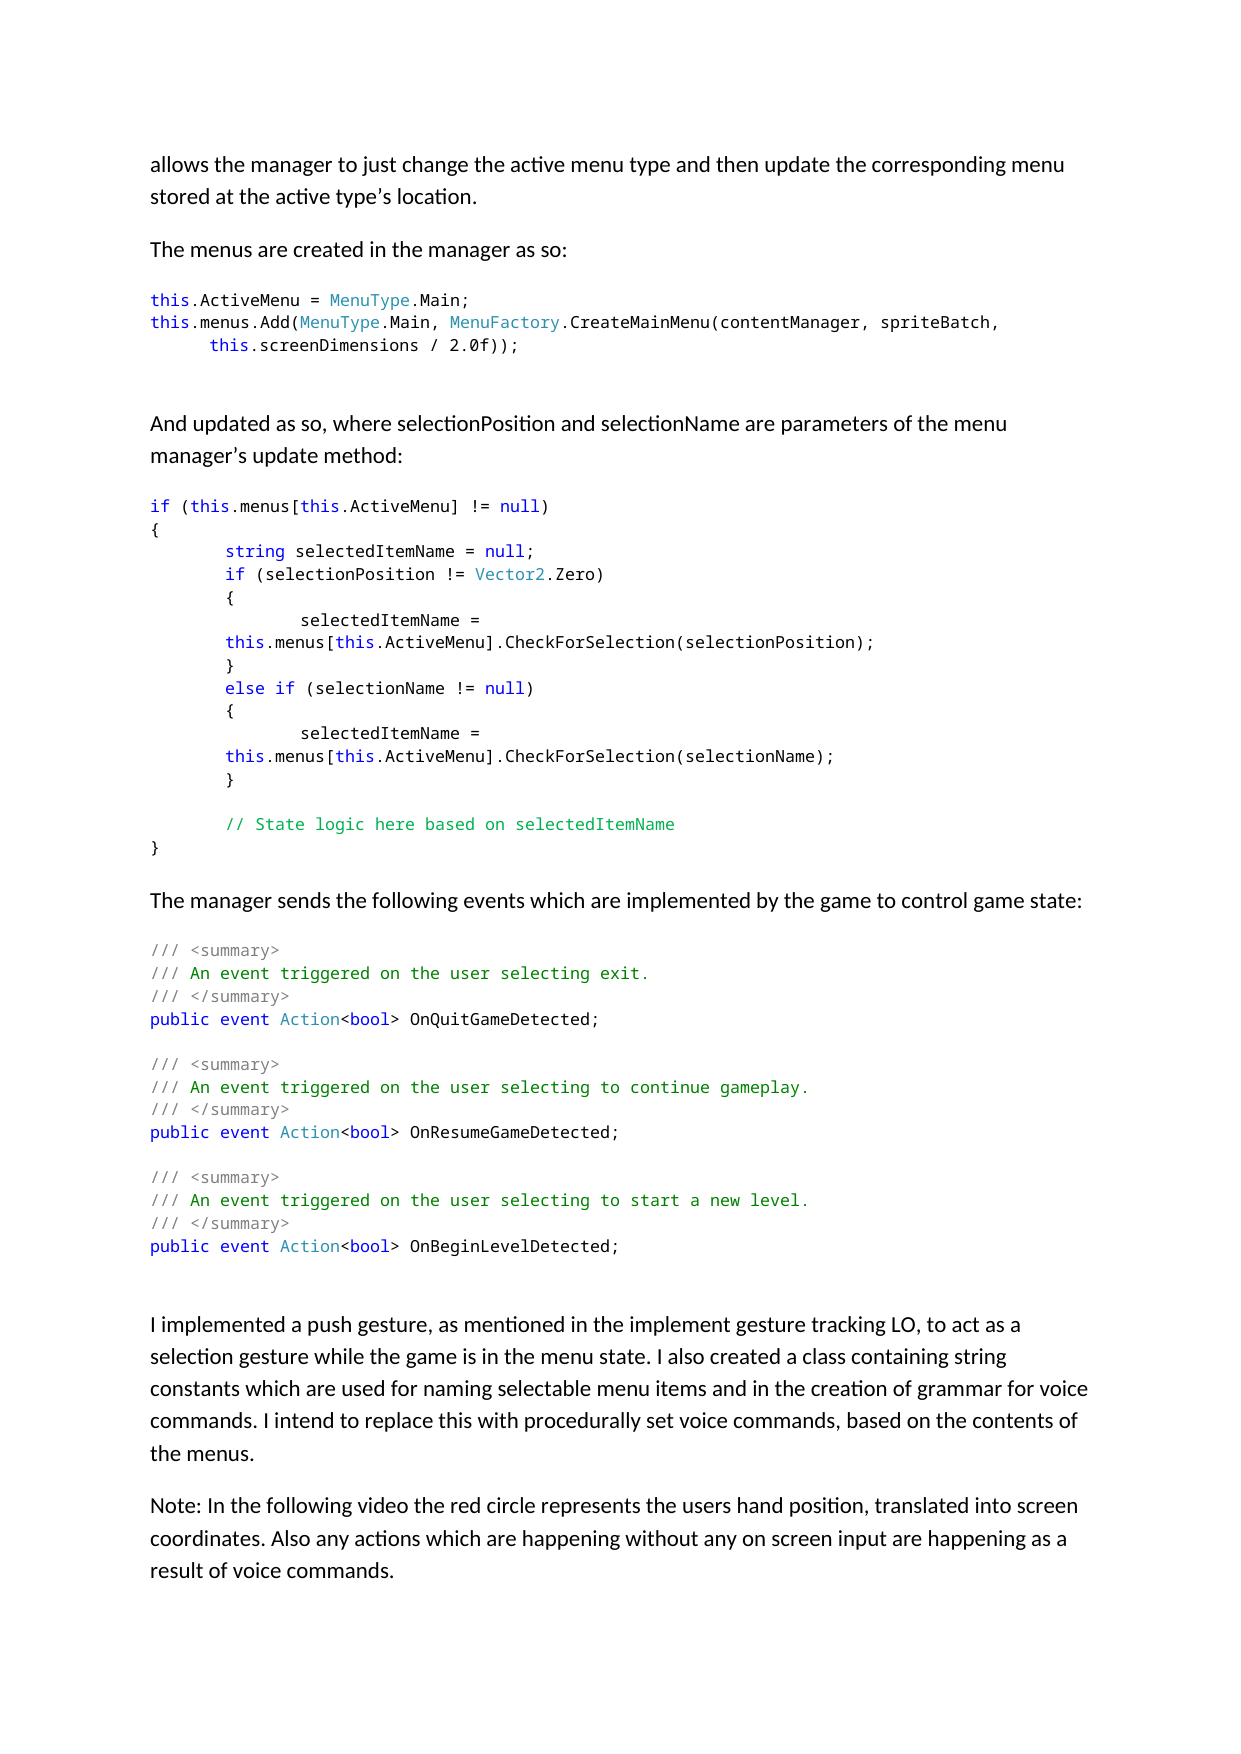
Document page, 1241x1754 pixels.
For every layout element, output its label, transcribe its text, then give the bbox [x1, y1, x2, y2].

text /// <summary> [150, 939, 1090, 962]
text else if (selectionName != null) [225, 676, 1090, 699]
text /// </summary> [150, 1211, 1090, 1234]
text if (selectionPosition != Vector2.Zero) [150, 563, 1090, 585]
text public event Action<bool> OnResumeGameDetected; [150, 1121, 1090, 1143]
text /// An event triggered on the user selecting to continue gameplay. [150, 1075, 1090, 1098]
text selectedItemName = this.menus[this.ActiveMenu].CheckForSelection(selectionName); [225, 722, 1090, 767]
text /// An event triggered on the user selecting exit. [150, 962, 1090, 984]
text I implemented a push gesture, as mentioned in the implement gesture tracking LO, to act as a selection gesture while the game is in the menu state. I also created a class containing string constants which are used for naming selectable menu items and in the creation of grammar for voice commands. I intend to replace this with procedurally set voice commands, based on the contents of the menus. [150, 1310, 1090, 1467]
text Note: In the following video the red circle represents the users hand position, translated into screen coordinates. Also any actions which are happening without any on screen input are happening as a result of voice commands. [150, 1492, 1090, 1584]
text The manager sends the following events which are implemented by the game to control game state: [150, 886, 1090, 914]
text /// An event triggered on the user selecting to start a new level. [150, 1189, 1090, 1211]
text The menus are created in the manager as so: [150, 235, 1090, 263]
text this.ActiveMenu = MenuType.Main; [150, 288, 1090, 311]
text } [150, 767, 1090, 790]
text this.menus.Add(MenuType.Main, MenuFactory.CreateMainMenu(contentManager, spriteBatch, this.screenDimensions / 2.0f)); [150, 311, 1090, 356]
text { [150, 517, 1090, 540]
text public event Action<bool> OnQuitGameDetected; [150, 1007, 1090, 1030]
text { [150, 699, 1090, 722]
text And updated as so, where selectionPosition and selectionName are parameters of the menu manager’s update method: [150, 409, 1090, 469]
text } [150, 835, 1090, 858]
text if (this.menus[this.ActiveMenu] != null) [150, 494, 1090, 517]
text { [150, 585, 1090, 608]
text public event Action<bool> OnBeginLevelDetected; [150, 1234, 1090, 1257]
text /// </summary> [150, 1098, 1090, 1121]
text } [150, 653, 1090, 676]
text /// <summary> [150, 1166, 1090, 1189]
text // State logic here based on selectedItemName [150, 812, 1090, 835]
text /// <summary> [150, 1052, 1090, 1075]
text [150, 150, 1090, 210]
text string selectedItemName = null; [150, 540, 1090, 563]
text selectedItemName = this.menus[this.ActiveMenu].CheckForSelection(selectionPosition); [225, 608, 1090, 653]
text /// </summary> [150, 984, 1090, 1007]
